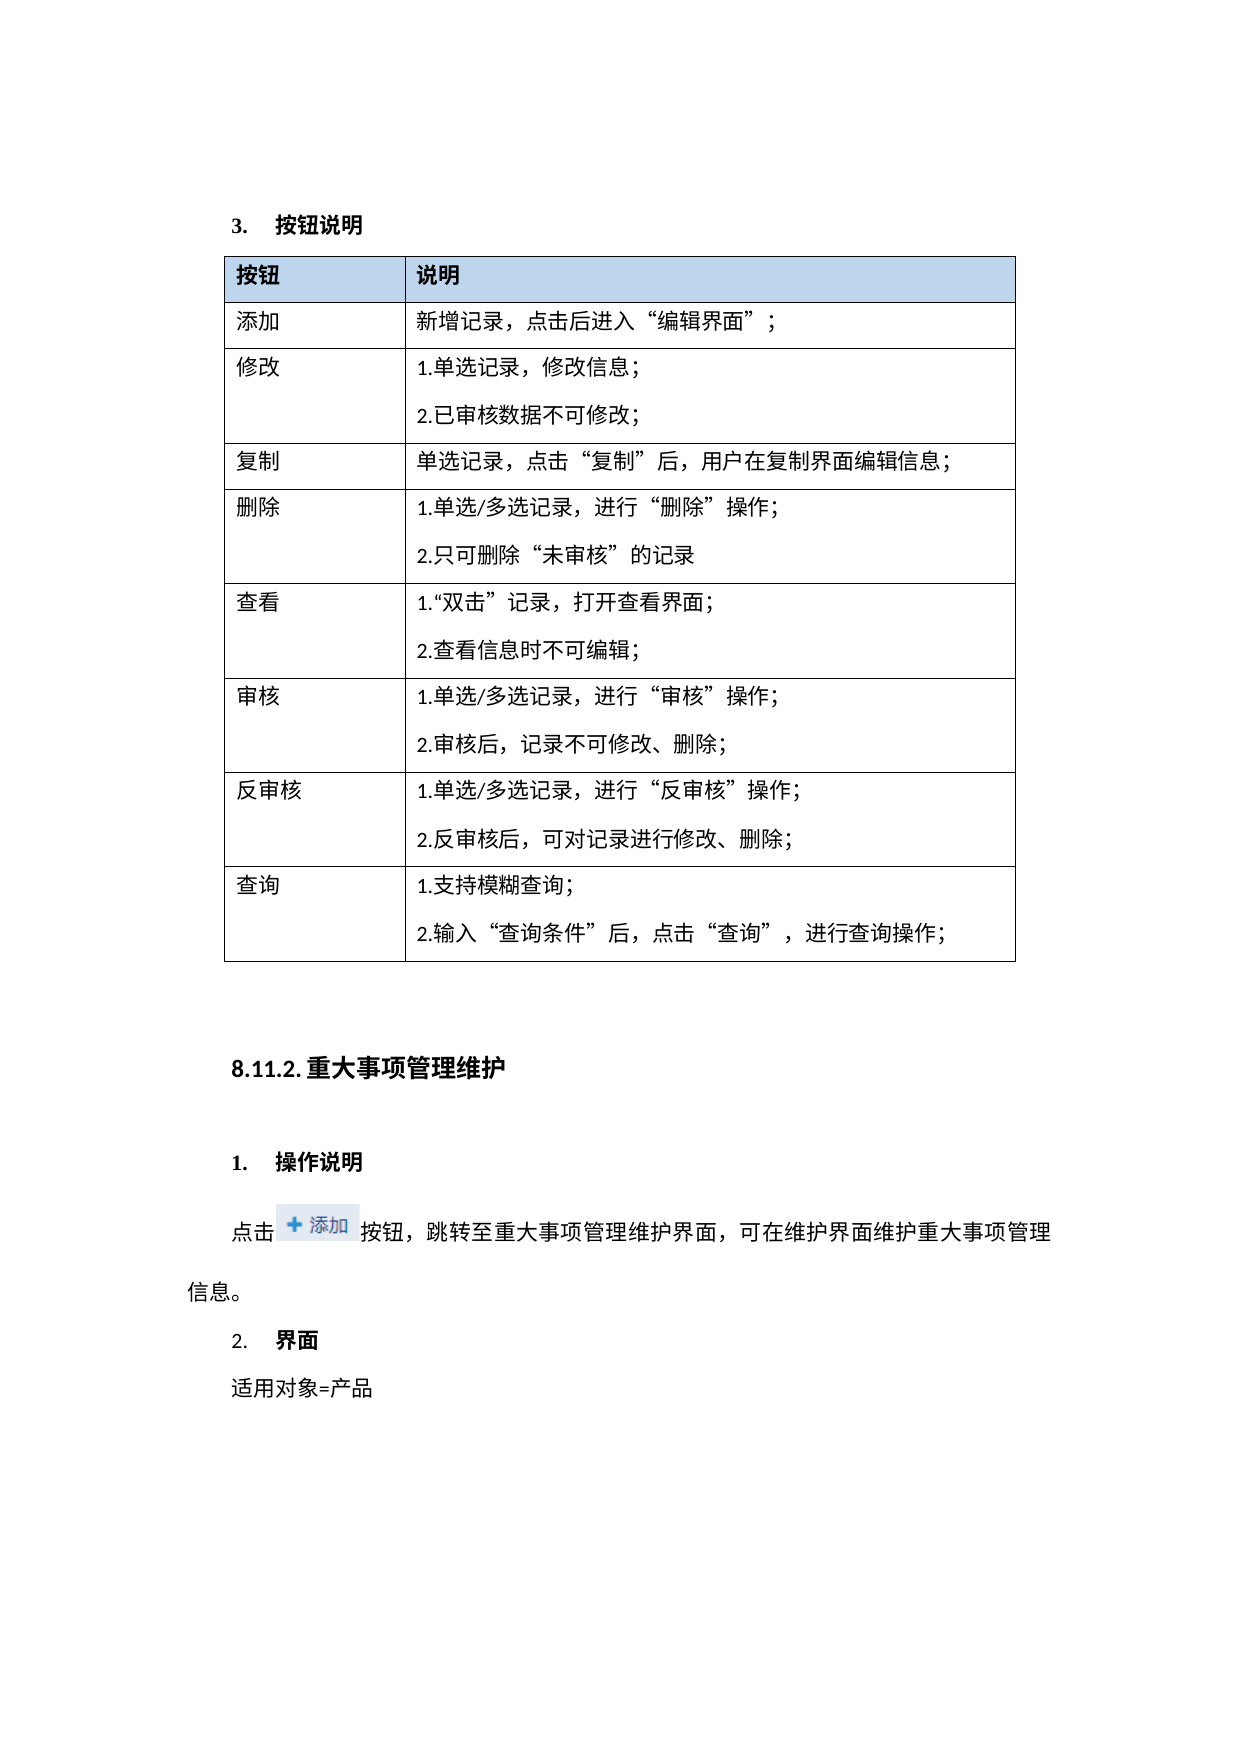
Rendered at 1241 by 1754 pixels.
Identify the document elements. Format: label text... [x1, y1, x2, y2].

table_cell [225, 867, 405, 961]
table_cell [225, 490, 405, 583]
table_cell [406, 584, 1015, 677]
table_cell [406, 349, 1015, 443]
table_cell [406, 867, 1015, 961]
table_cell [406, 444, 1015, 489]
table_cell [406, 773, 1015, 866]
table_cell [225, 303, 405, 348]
subtitle 重大事项管理维护 [231, 1034, 1053, 1099]
list 按钮说明 [231, 208, 1053, 240]
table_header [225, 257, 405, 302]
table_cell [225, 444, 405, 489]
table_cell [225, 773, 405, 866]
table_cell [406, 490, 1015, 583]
text 点击按钮，跳转至重大事项管理维护界面，可在维护界面维护重大事项管理信息。 [187, 1193, 1053, 1307]
picture [276, 1204, 360, 1241]
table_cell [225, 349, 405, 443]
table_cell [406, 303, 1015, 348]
list 操作说明 [231, 1145, 1053, 1177]
list 界面 [231, 1323, 1053, 1355]
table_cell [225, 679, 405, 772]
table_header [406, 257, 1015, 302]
text 适用对象=产品 [187, 1371, 1053, 1403]
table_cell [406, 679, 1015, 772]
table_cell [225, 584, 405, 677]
